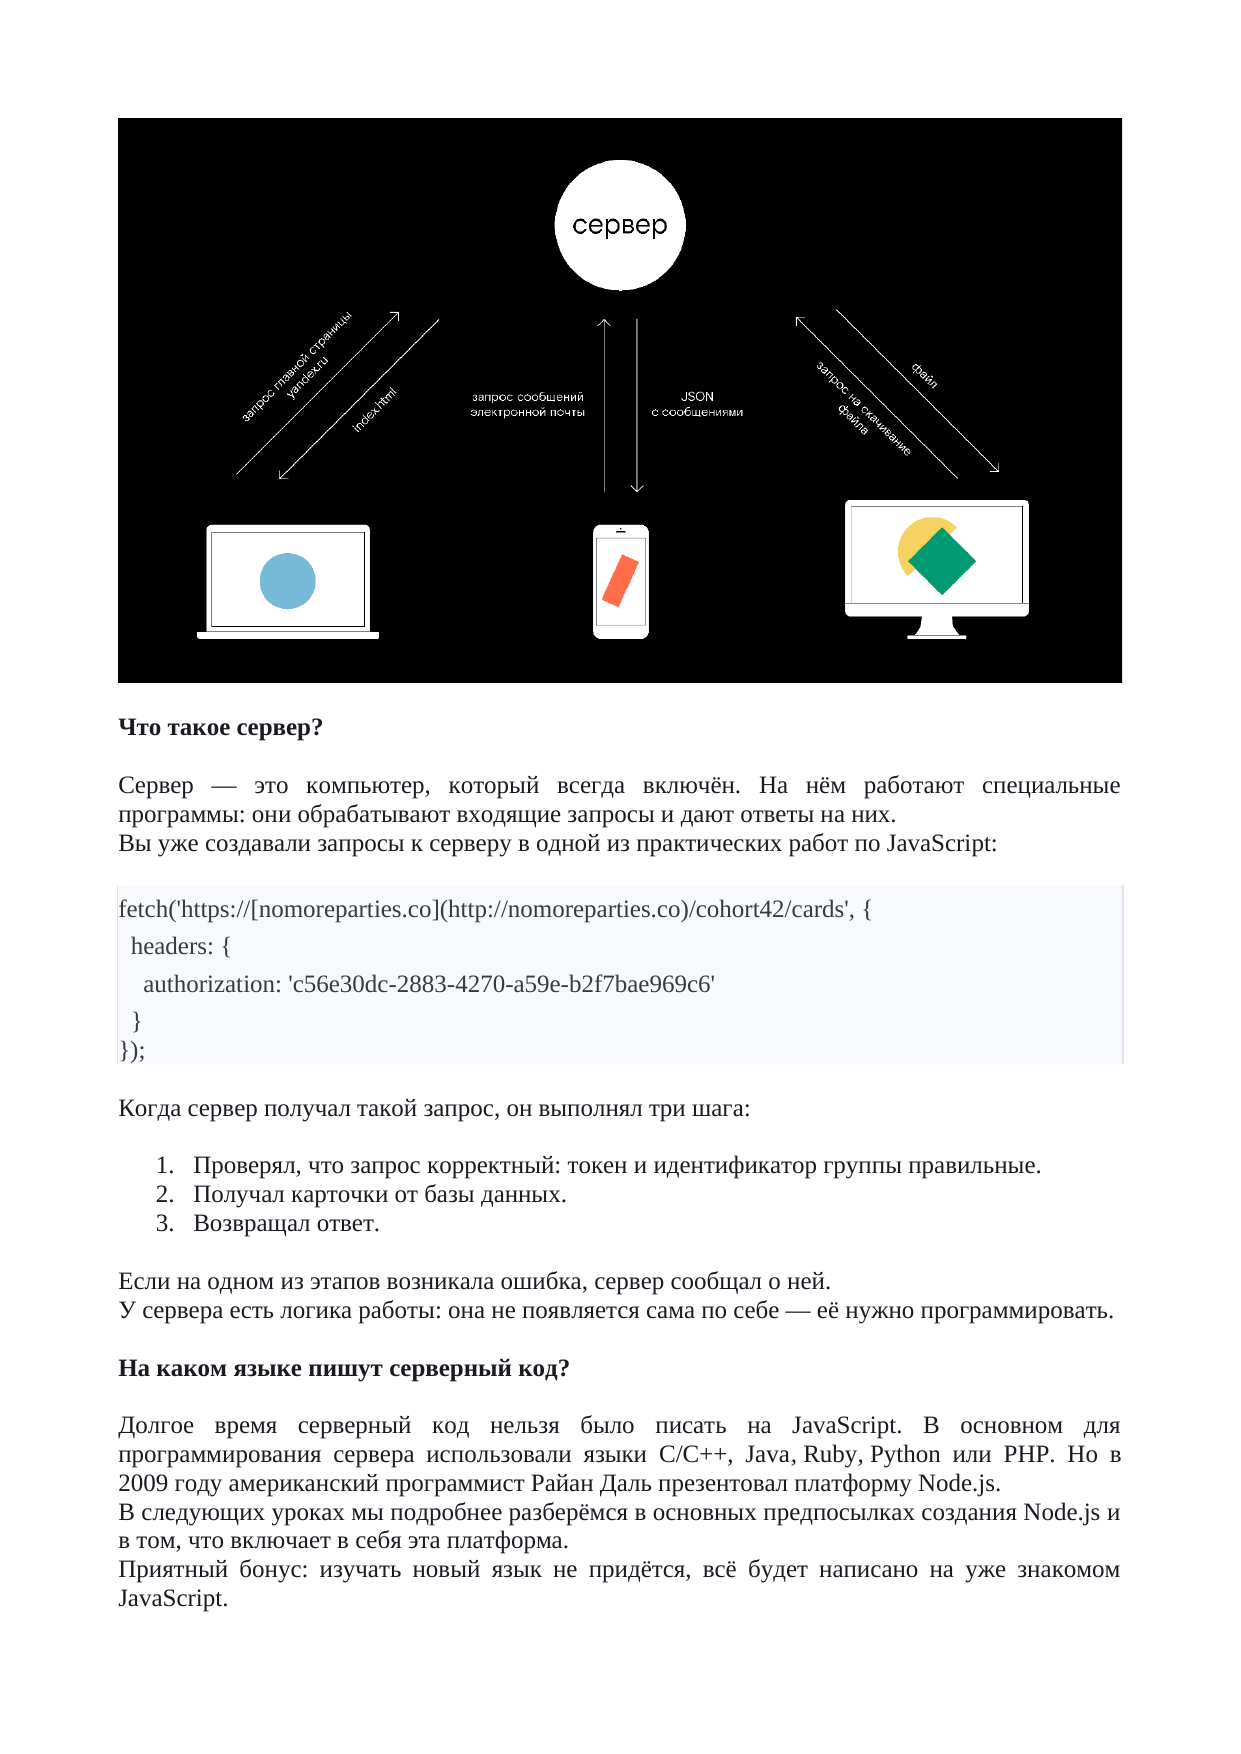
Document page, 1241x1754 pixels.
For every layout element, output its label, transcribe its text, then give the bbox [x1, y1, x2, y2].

text fetch('https://[nomoreparties.co](http://nomoreparties.co)/cohort42/cards', { [118, 885, 1122, 923]
text Приятный бонус: изучать новый язык не придётся, всё будет написано на уже знакомом JavaScript. [118, 1554, 1122, 1612]
text Если на одном из этапов возникала ошибка, сервер сообщал о ней. [118, 1266, 1122, 1295]
text Сервер — это компьютер, который всегда включён. На нём работают специальные программы: они обрабатывают входящие запросы и дают ответы на них. [118, 770, 1122, 828]
text На каком языке пишут серверный код? [118, 1353, 1122, 1381]
text } [118, 998, 1122, 1035]
text Что такое сервер? [118, 712, 1122, 741]
list Получал карточки от базы данных. [156, 1179, 1122, 1208]
text В следующих уроках мы подробнее разберёмся в основных предпосылках создания Node.js и в том, что включает в себя эта платформа. [118, 1497, 1122, 1554]
text }); [118, 1035, 1122, 1064]
text headers: { [118, 923, 1122, 960]
list Возвращал ответ. [156, 1208, 1122, 1237]
text authorization: 'c56e30dc-2883-4270-a59e-b2f7bae969c6' [118, 960, 1122, 998]
text Вы уже создавали запросы к серверу в одной из практических работ по JavaScript: [118, 828, 1122, 856]
text Долгое время серверный код нельзя было писать на JavaScript. В основном для программирования сервера использовали языки C/C++, Java, Ruby, Python или PHP. Но в 2009 году американский программист Райан Даль презентовал платформу Node.js. [118, 1411, 1122, 1497]
text Когда сервер получал такой запрос, он выполнял три шага: [118, 1093, 1122, 1121]
picture [118, 118, 1123, 683]
list Проверял, что запрос корректный: токен и идентификатор группы правильные. [156, 1151, 1122, 1179]
text У сервера есть логика работы: она не появляется сама по себе — её нужно программировать. [118, 1295, 1122, 1323]
